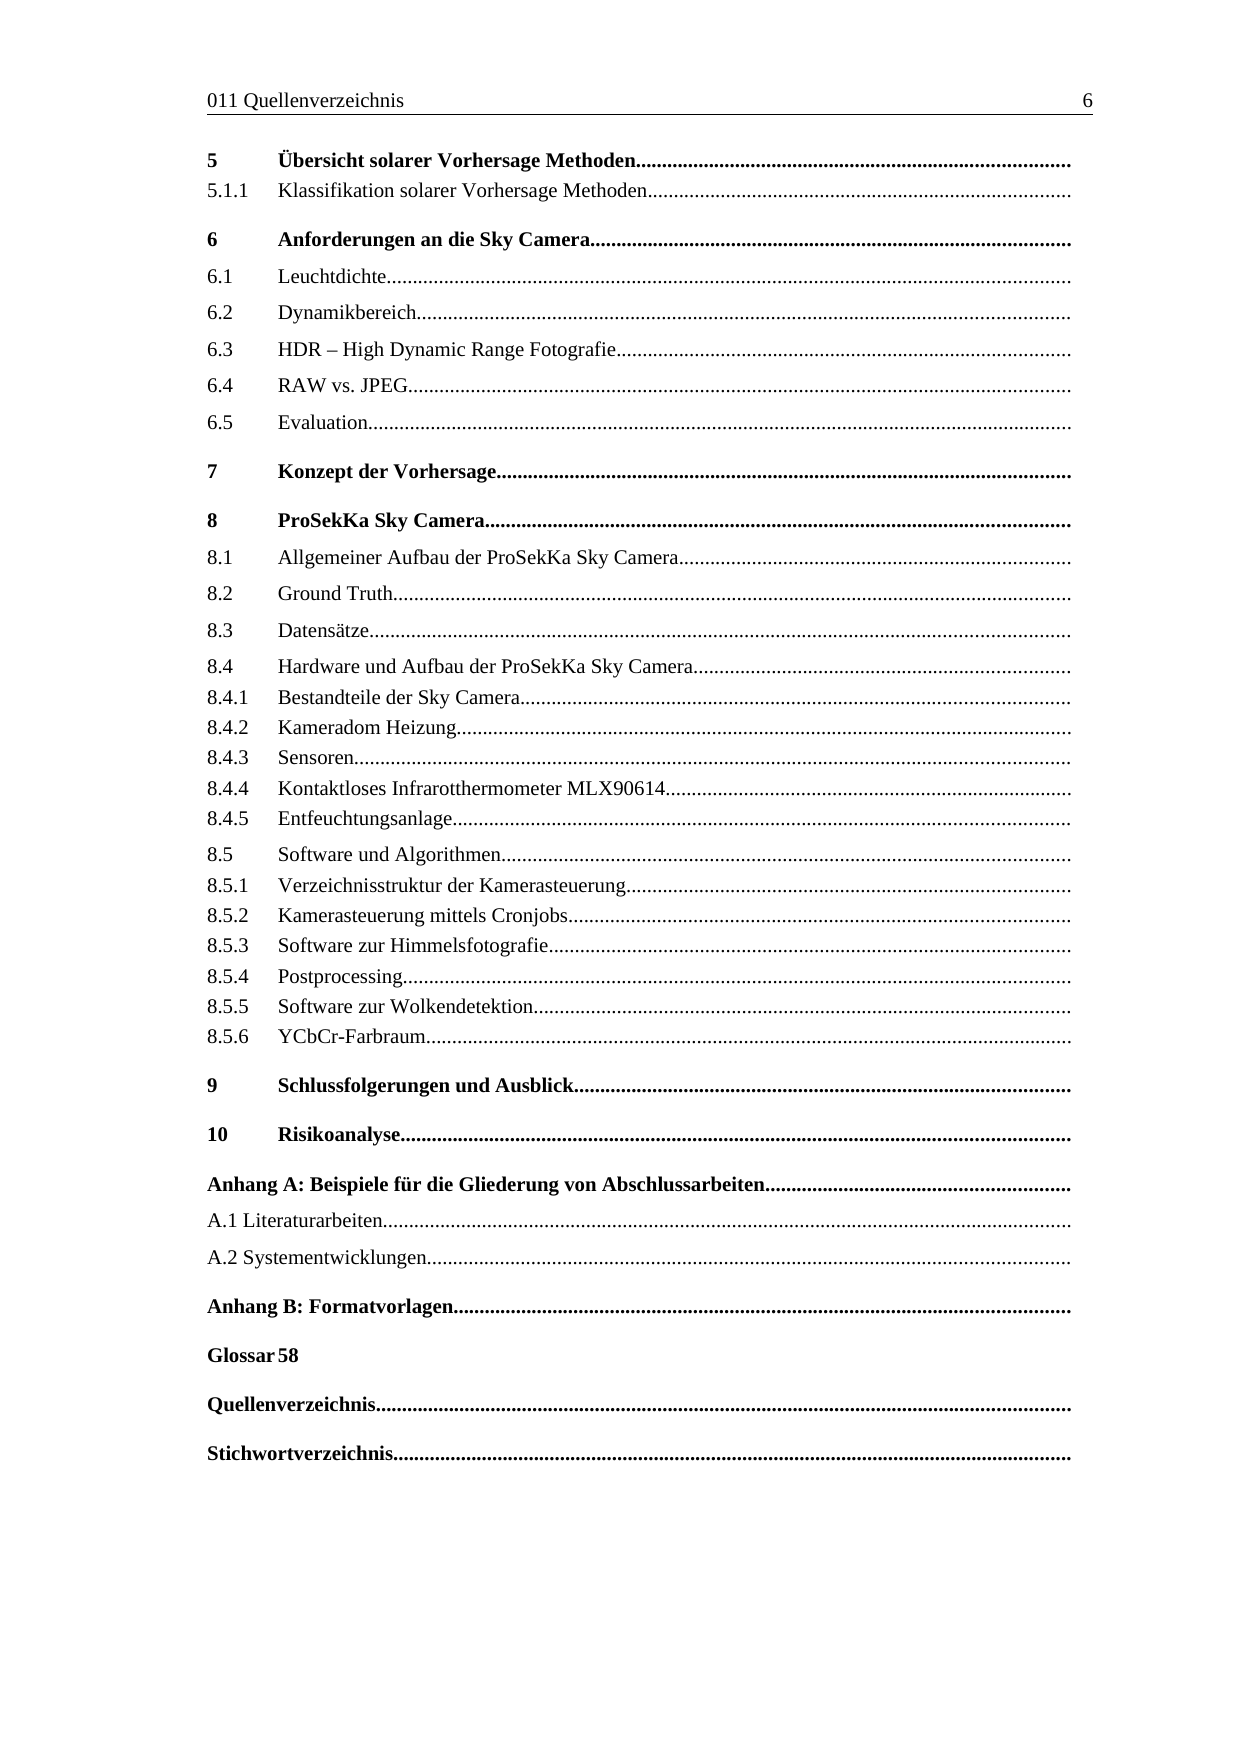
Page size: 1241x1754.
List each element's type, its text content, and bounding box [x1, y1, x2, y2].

text 8 ProSekKa Sky Camera 36 [207, 508, 1048, 532]
text 8.4.4 Kontaktloses Infrarotthermometer MLX90614 42 [207, 776, 1048, 799]
text 8.5.1 Verzeichnisstruktur der Kamerasteuerung 46 [207, 873, 1048, 897]
text 8.5.5 Software zur Wolkendetektion 51 [207, 994, 1048, 1018]
text 8.5 Software und Algorithmen 45 [207, 842, 1048, 866]
text 7 Konzept der Vorhersage 35 [207, 459, 1048, 483]
text 9 Schlussfolgerungen und Ausblick 54 [207, 1073, 1048, 1097]
text 5.1.1 Klassifikation solarer Vorhersage Methoden 27 [207, 178, 1048, 202]
text 8.1 Allgemeiner Aufbau der ProSekKa Sky Camera 36 [207, 544, 1048, 569]
text 8.4.5 Entfeuchtungsanlage 43 [207, 806, 1048, 830]
text Glossar 58 [207, 1343, 1048, 1367]
text 8.3 Datensätze 39 [207, 618, 1048, 642]
text 6.5 Evaluation 33 [207, 410, 1048, 434]
text Quellenverzeichnis 59 [207, 1392, 1048, 1416]
text 8.4.2 Kameradom Heizung 41 [207, 715, 1048, 739]
text 6.2 Dynamikbereich 29 [207, 300, 1048, 324]
text Anhang A: Beispiele für die Gliederung von Abschlussarbeiten 56 [207, 1171, 1048, 1196]
text 8.4.3 Sensoren 42 [207, 745, 1048, 769]
text A.2 Systementwicklungen 56 [207, 1244, 1048, 1269]
text 8.5.3 Software zur Himmelsfotografie 47 [207, 933, 1048, 957]
text 8.5.4 Postprocessing 50 [207, 964, 1048, 988]
text 6.1 Leuchtdichte 28 [207, 264, 1048, 288]
text 8.4 Hardware und Aufbau der ProSekKa Sky Camera 40 [207, 654, 1048, 678]
text 8.2 Ground Truth 37 [207, 581, 1048, 605]
text 5 Übersicht solarer Vorhersage Methoden 26 [207, 148, 1048, 172]
text 10 Risikoanalyse 55 [207, 1122, 1048, 1146]
text Stichwortverzeichnis 61 [207, 1441, 1048, 1465]
text 6 Anforderungen an die Sky Camera 28 [207, 227, 1048, 251]
text 8.5.6 YCbCr-Farbraum 51 [207, 1024, 1048, 1048]
text 6.3 HDR – High Dynamic Range Fotografie 30 [207, 337, 1048, 361]
text 6.4 RAW vs. JPEG 33 [207, 373, 1048, 397]
text Anhang B: Formatvorlagen 57 [207, 1294, 1048, 1318]
text 8.5.2 Kamerasteuerung mittels Cronjobs 46 [207, 903, 1048, 927]
text A.1 Literaturarbeiten 56 [207, 1208, 1048, 1232]
text 8.4.1 Bestandteile der Sky Camera 41 [207, 684, 1048, 709]
